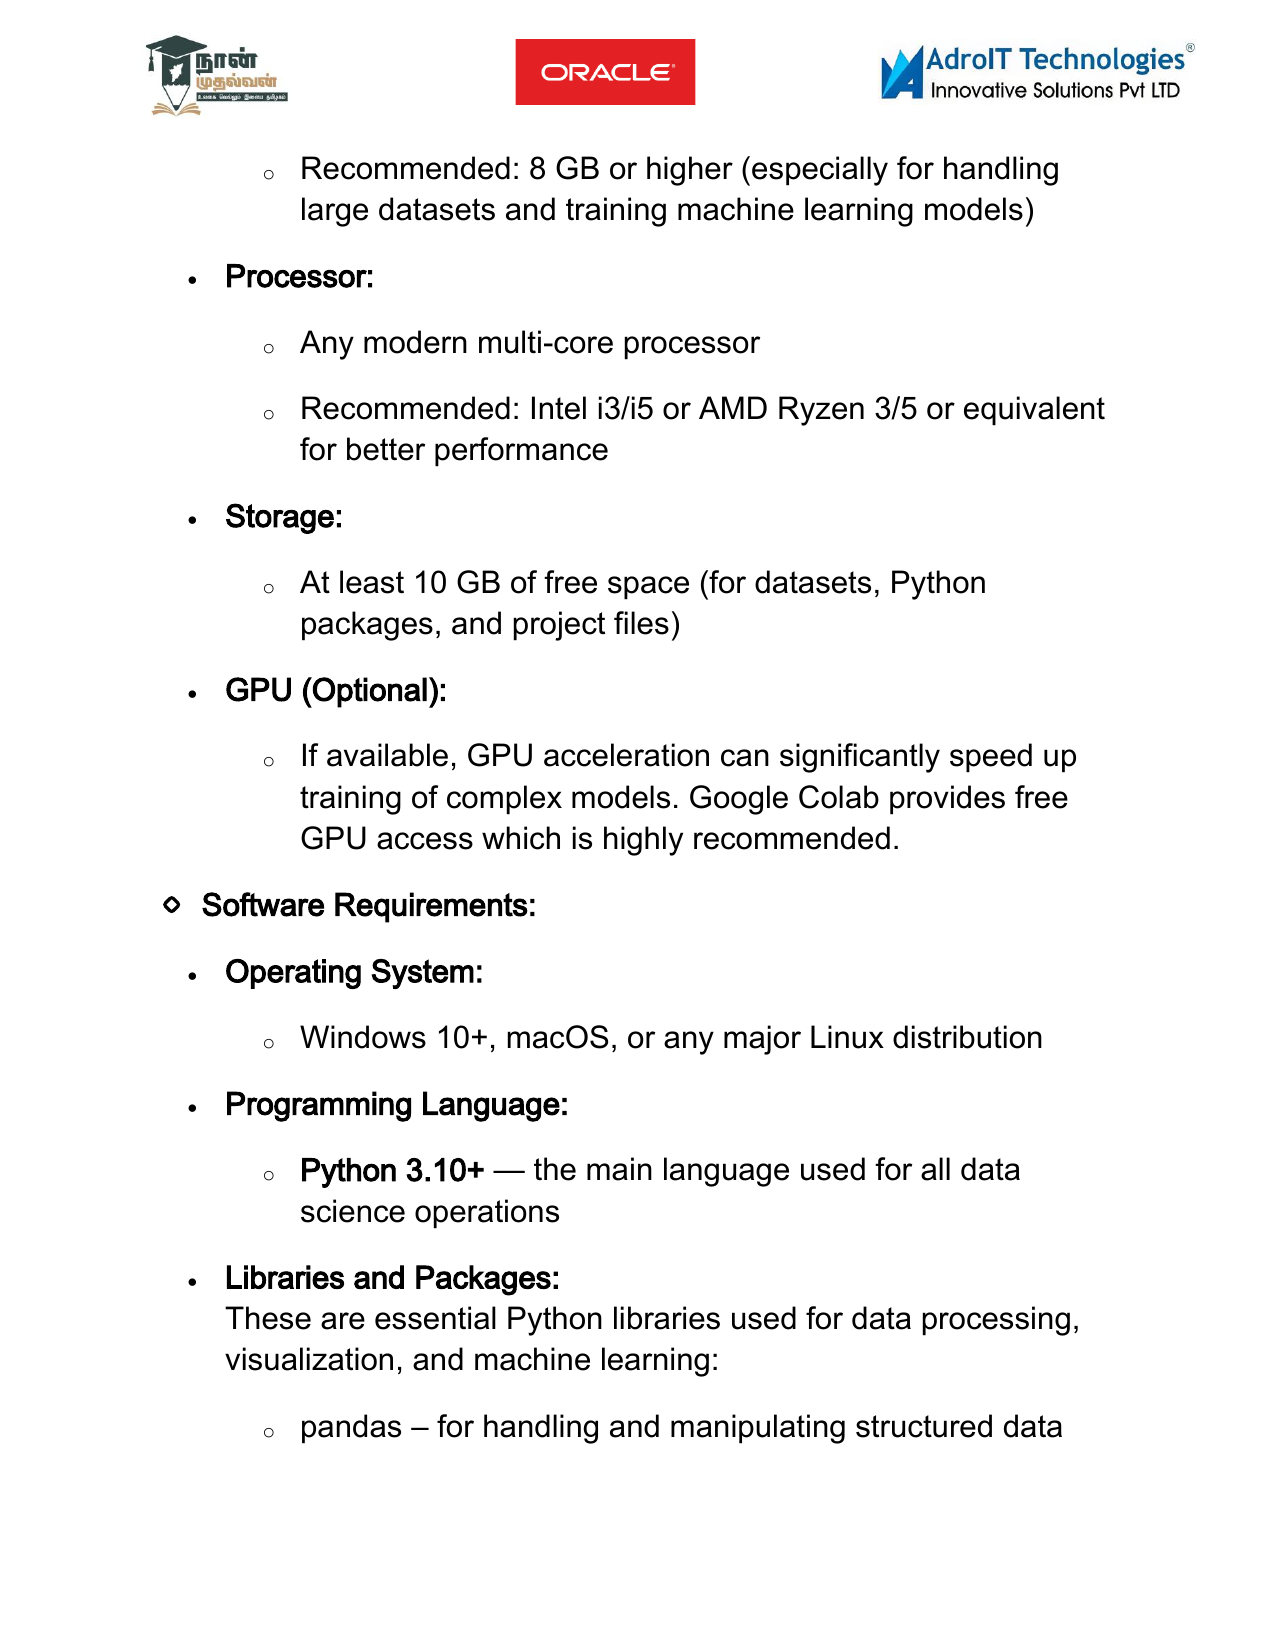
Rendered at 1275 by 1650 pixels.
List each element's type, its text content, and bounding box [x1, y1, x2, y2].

list Programming Language: [187, 1085, 1125, 1121]
list pandas – for handling and manipulating structured data [262, 1408, 1125, 1443]
picture [878, 39, 1197, 105]
list At least 10 GB of free space (for datasets, Python packages, and project files) [262, 564, 1125, 641]
list Recommended: Intel i3/i5 or AMD Ryzen 3/5 or equivalent for better performance [262, 390, 1125, 467]
list GPU (Optional): [187, 671, 1125, 707]
text 🔹 Software Requirements: [150, 886, 1125, 922]
list Storage: [187, 497, 1125, 533]
list Any modern multi-core processor [262, 324, 1125, 360]
list If available, GPU acceleration can significantly speed up training of complex models. Google Colab provides free GPU access which is highly recommended. [262, 737, 1125, 856]
list Windows 10+, macOS, or any major Linux distribution [262, 1019, 1125, 1055]
picture [515, 39, 696, 105]
list Operating System: [187, 953, 1125, 988]
list Recommended: 8 GB or higher (especially for handling large datasets and training machine learning models) [262, 150, 1125, 227]
list Libraries and Packages: These are essential Python libraries used for data processing, visualization, and machine learning: [187, 1259, 1125, 1377]
list Python 3.10+ — the main language used for all data science operations [262, 1151, 1125, 1228]
picture [140, 31, 290, 119]
list Processor: [187, 257, 1125, 293]
